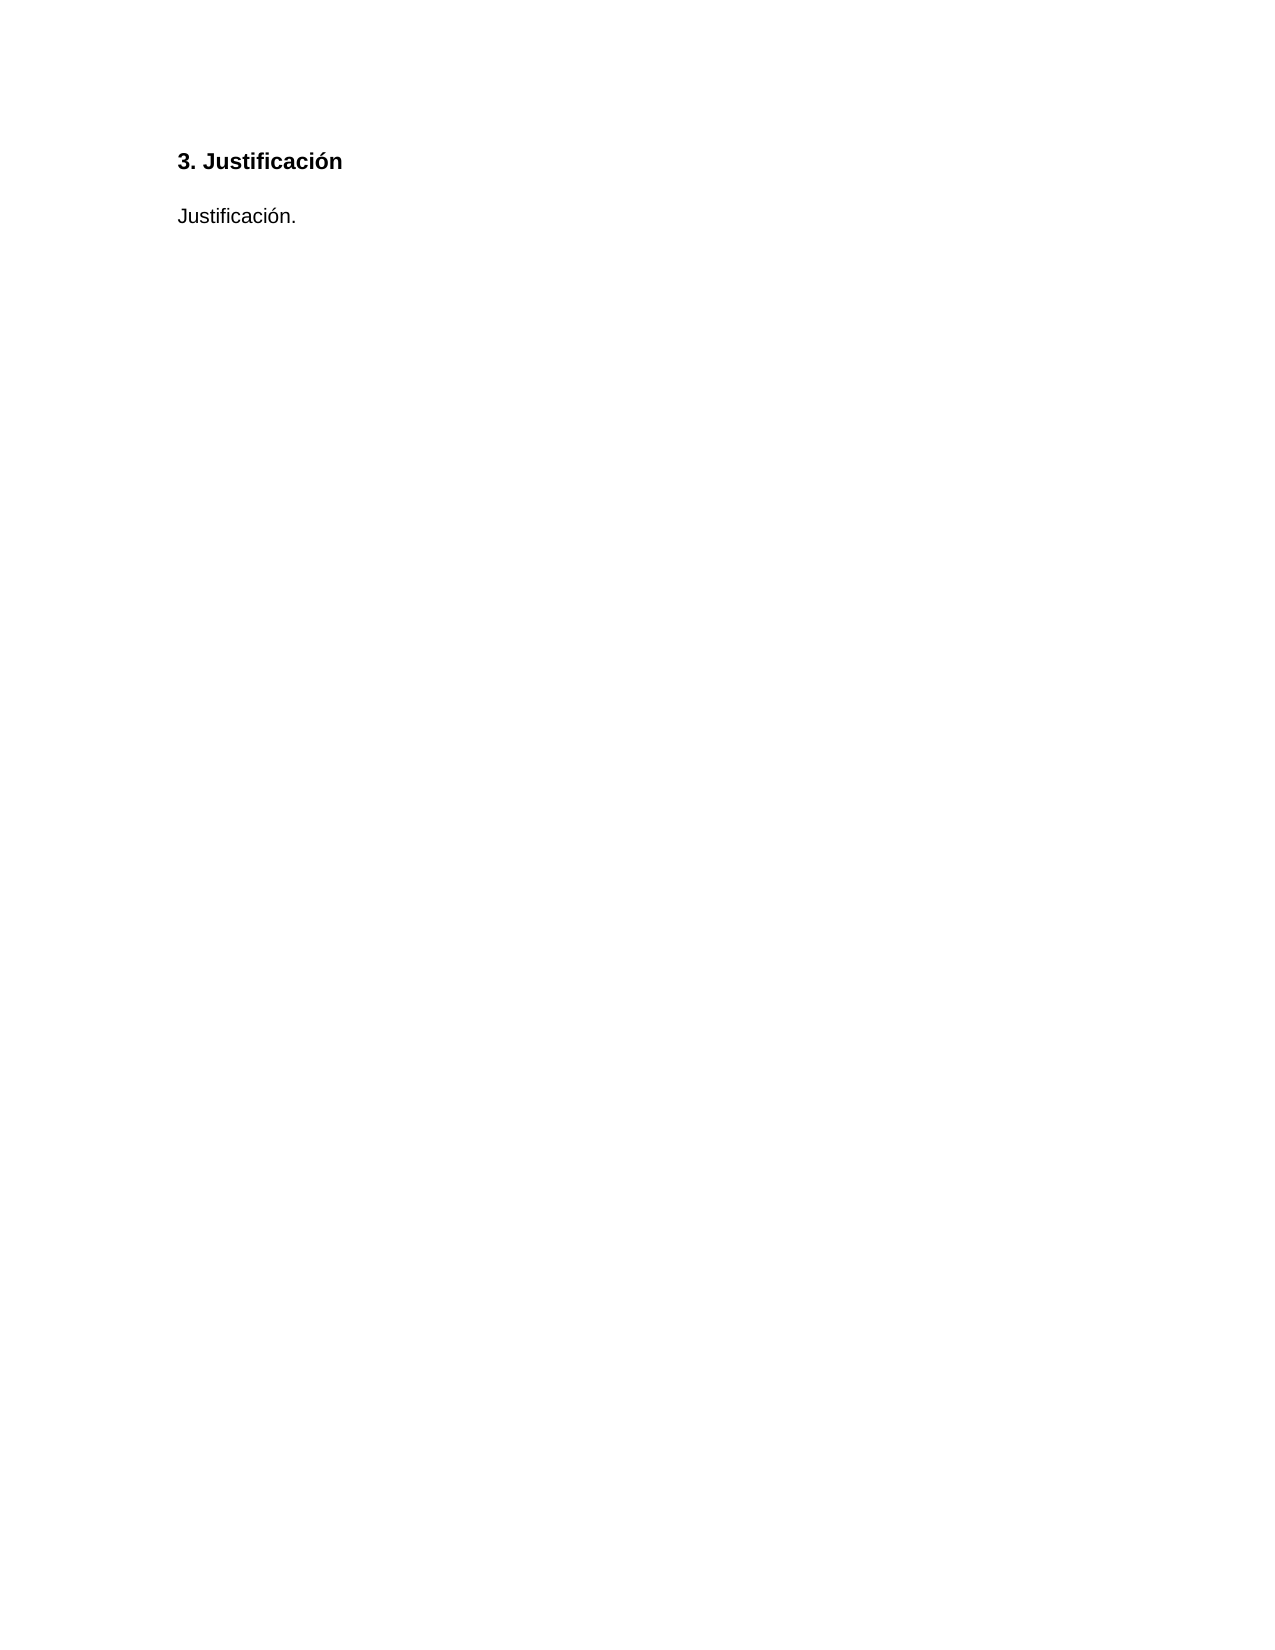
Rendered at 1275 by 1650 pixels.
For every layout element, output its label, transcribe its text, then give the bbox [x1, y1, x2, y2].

text Justificación. [177, 204, 1098, 228]
text 3. Justificación [177, 148, 1098, 174]
